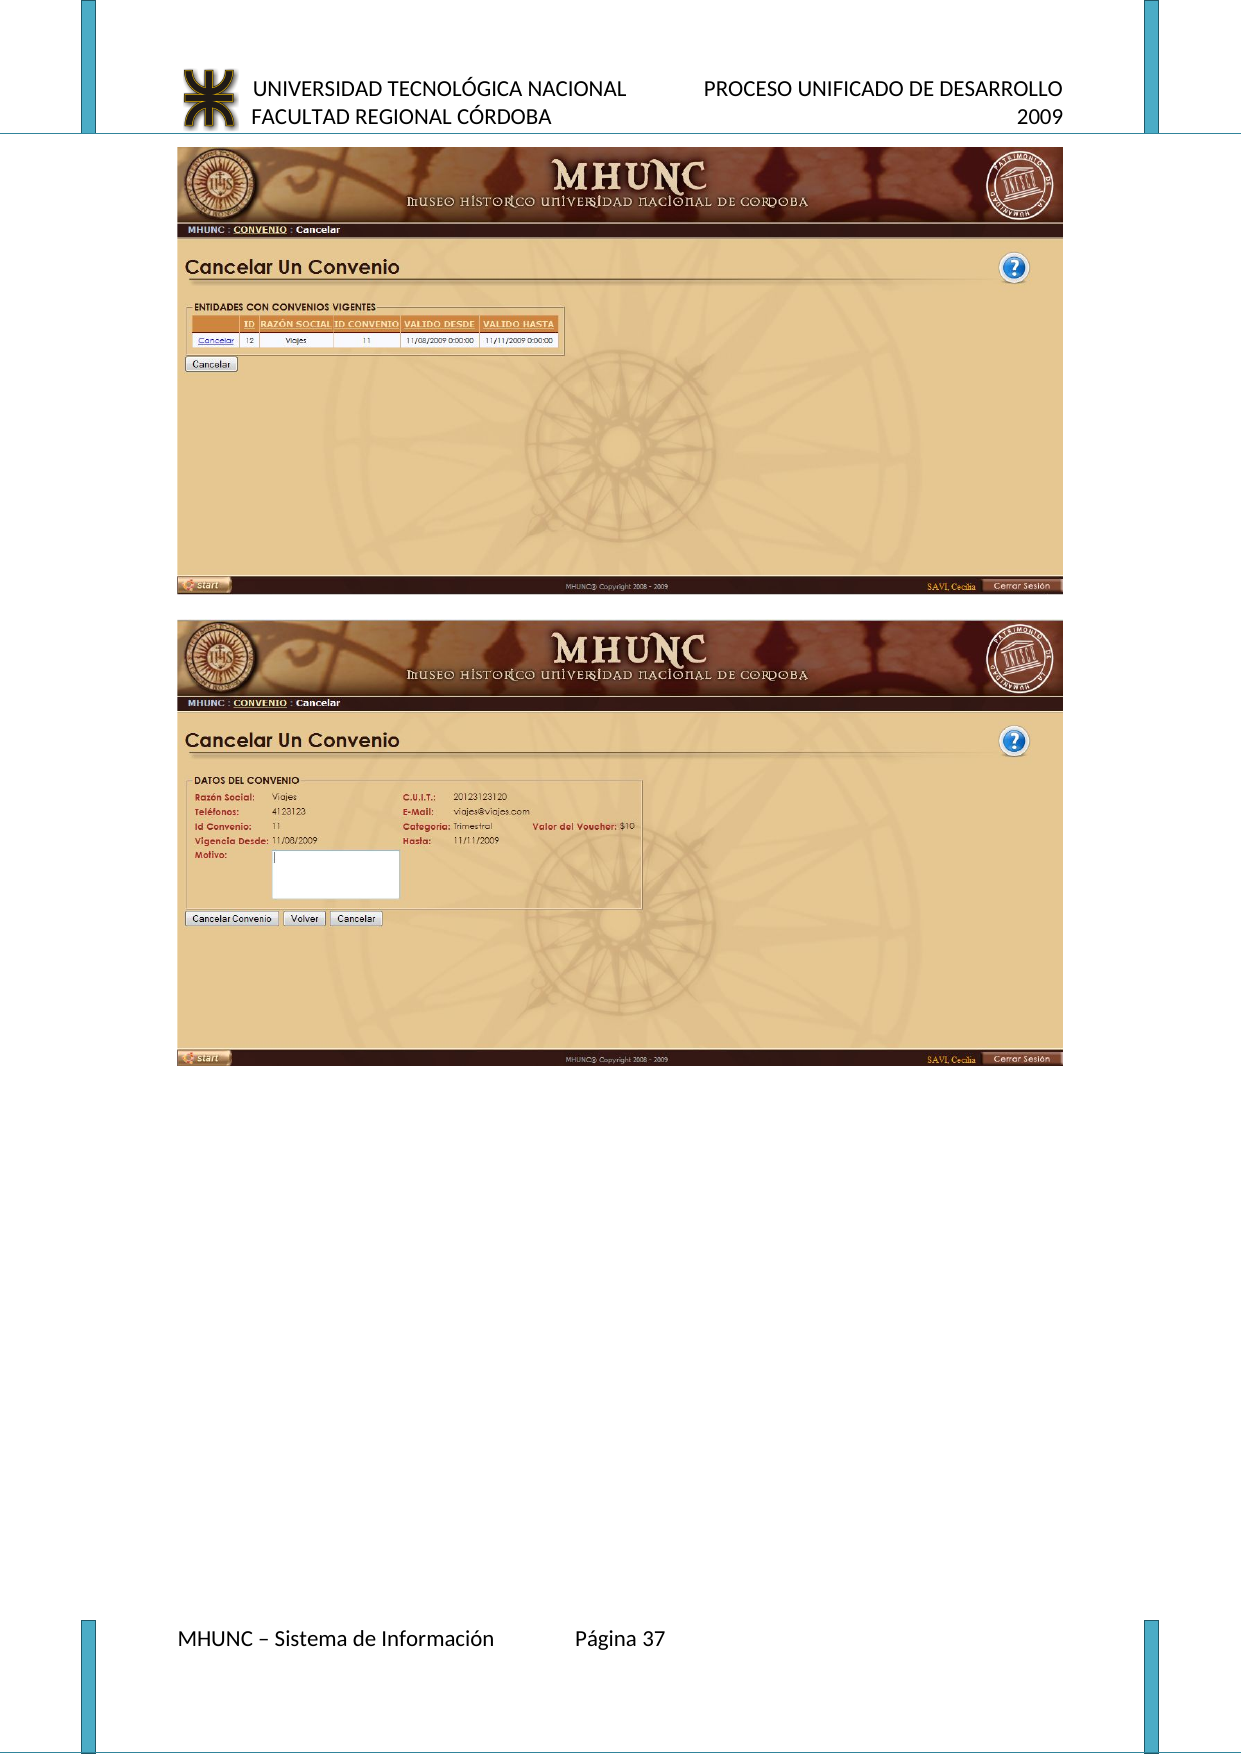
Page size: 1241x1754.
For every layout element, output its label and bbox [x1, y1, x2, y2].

picture [177, 147, 1063, 595]
picture [177, 619, 1063, 1066]
picture [182, 68, 239, 132]
